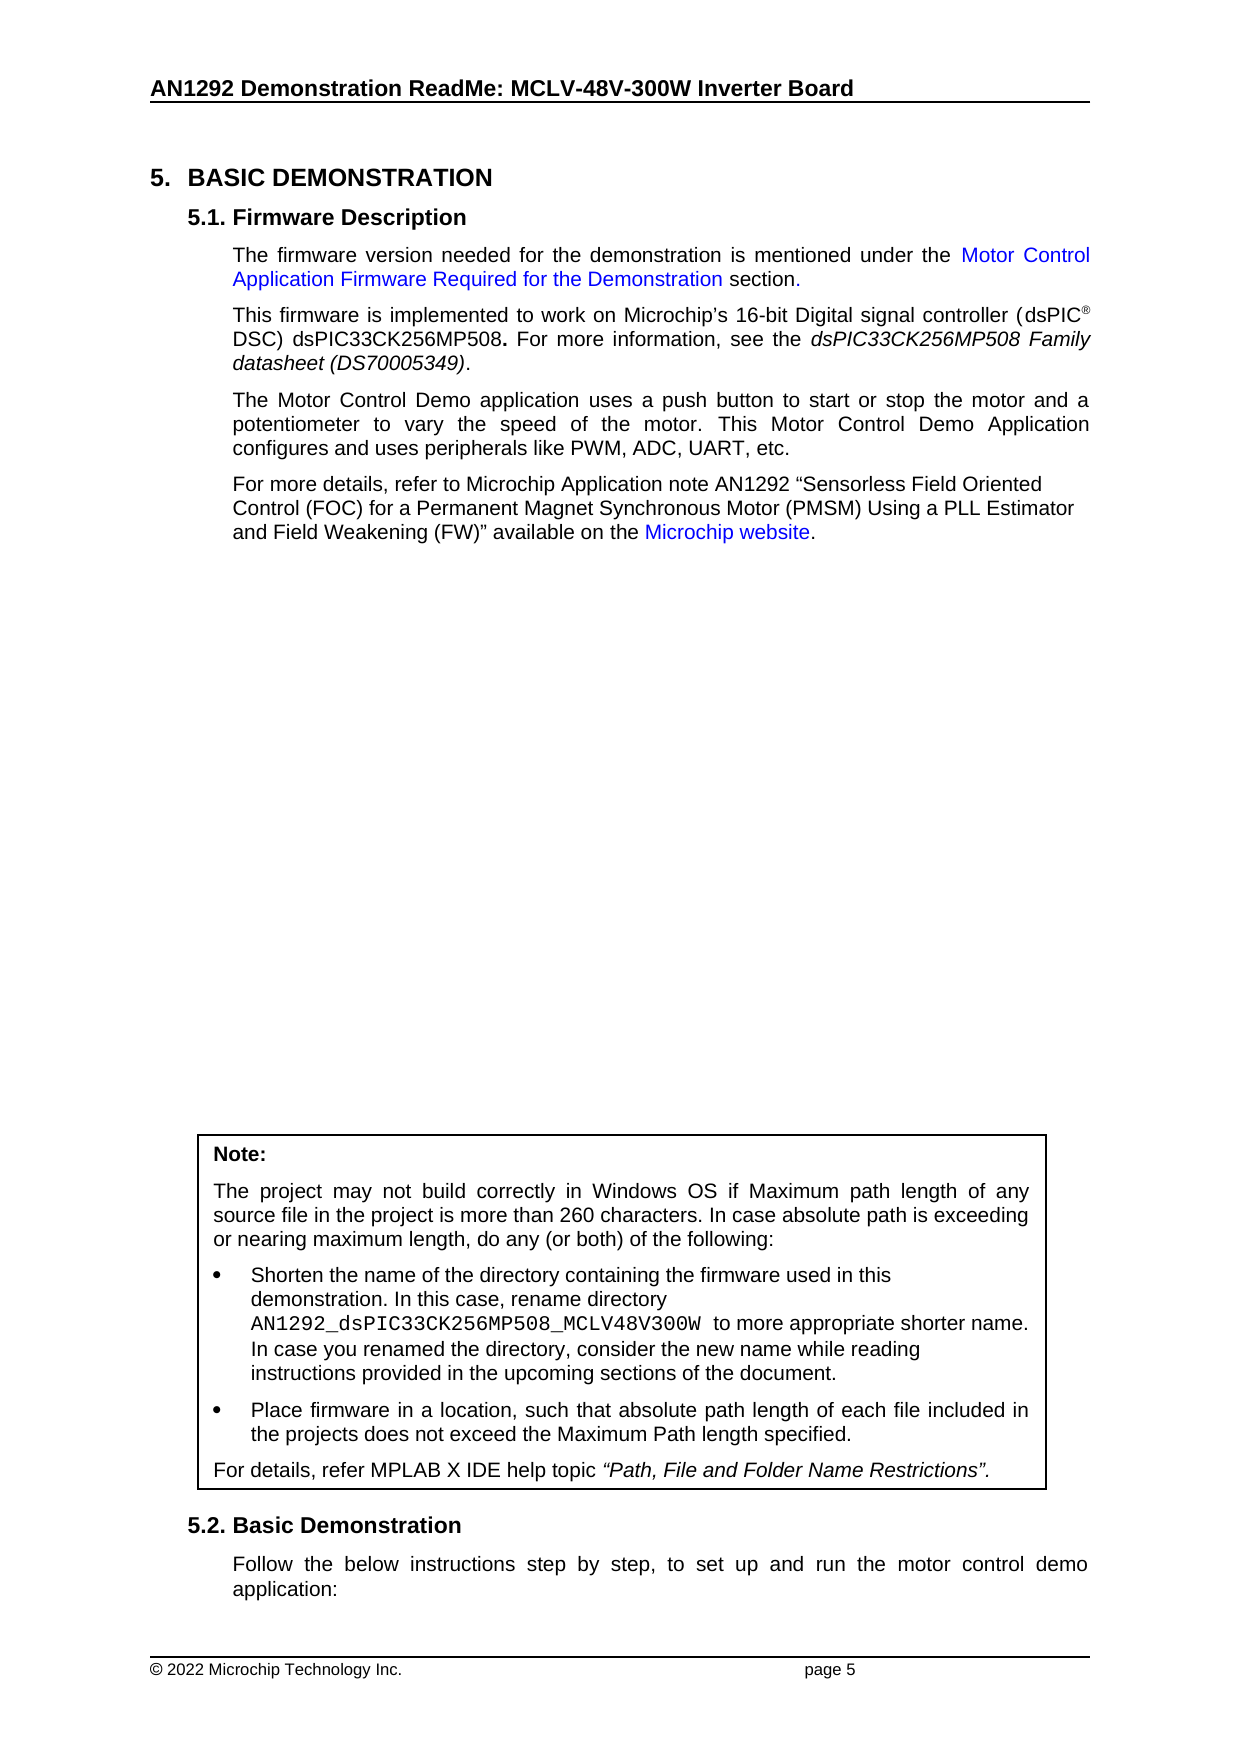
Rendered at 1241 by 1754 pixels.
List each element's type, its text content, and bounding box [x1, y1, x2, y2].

text For more details, refer to Microchip Application note AN1292 “Sensorless Field Oriented Control (FOC) for a Permanent Magnet Synchronous Motor (PMSM) Using a PLL Estimator and Field Weakening (FW)” available on the Microchip website. [232, 472, 1090, 544]
text This firmware is implemented to work on Microchip’s 16-bit Digital signal controller (dsPIC® DSC) dsPIC33CK256MP508. For more information, see the dsPIC33CK256MP508 Family datasheet (DS70005349). [232, 303, 1090, 375]
text The firmware version needed for the demonstration is mentioned under the Motor Control Application Firmware Required for the Demonstration section. [232, 243, 1090, 291]
text Follow the below instructions step by step, to set up and run the motor control demo application: [232, 1551, 1090, 1601]
subtitle Basic Demonstration [150, 162, 1090, 191]
text The Motor Control Demo application uses a push button to start or stop the motor and a potentiometer to vary the speed of the motor. This Motor Control Demo Application configures and uses peripherals like PWM, ADC, UART, etc. [232, 387, 1090, 459]
subtitle Basic Demonstration [187, 1139, 1090, 1538]
subtitle Firmware Description [187, 204, 1090, 230]
